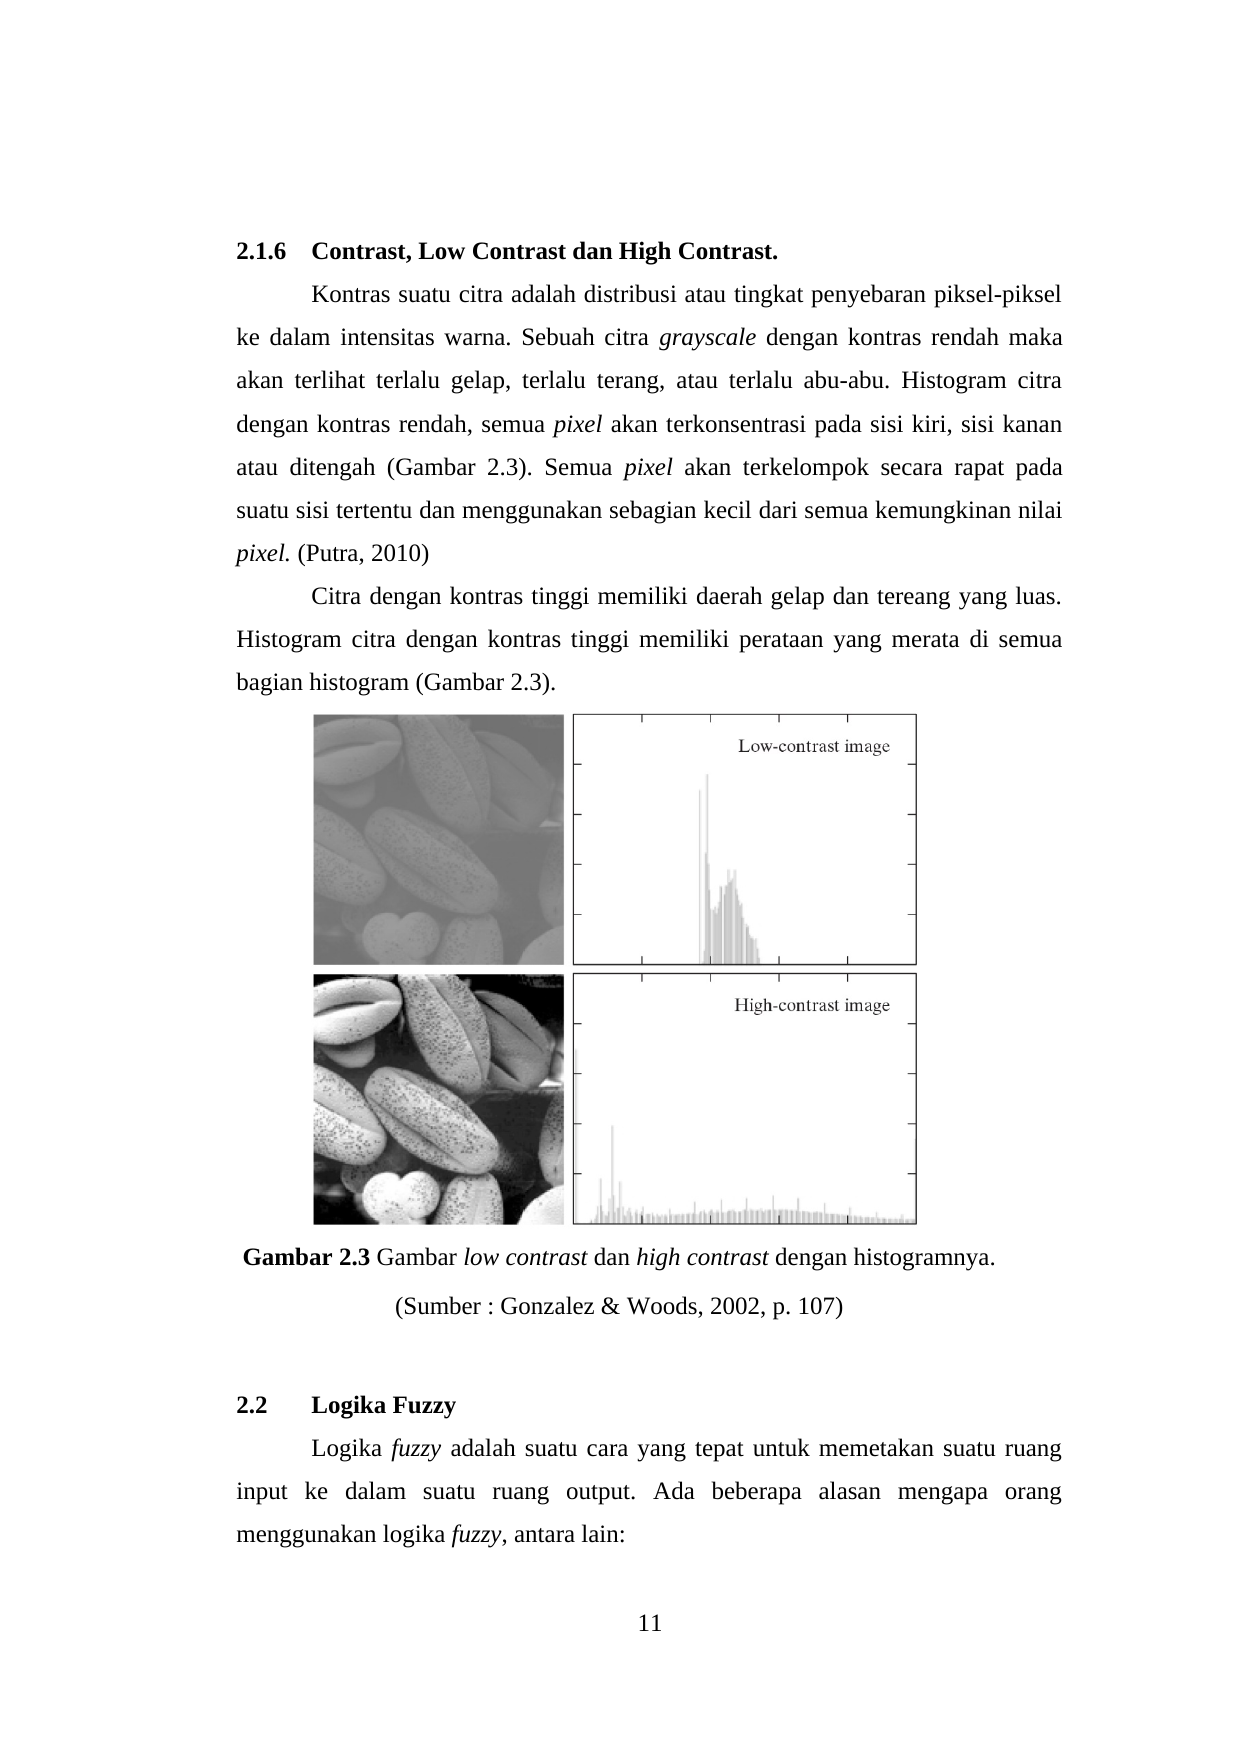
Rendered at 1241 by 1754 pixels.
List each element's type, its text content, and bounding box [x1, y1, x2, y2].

text Citra dengan kontras tinggi memiliki daerah gelap dan tereang yang luas. Histogram citra dengan kontras tinggi memiliki perataan yang merata di semua bagian histogram (Gambar 2.3). [236, 581, 1063, 696]
text Kontras suatu citra adalah distribusi atau tingkat penyebaran piksel-piksel ke dalam intensitas warna. Sebuah citra grayscale dengan kontras rendah maka akan terlihat terlalu gelap, terlalu terang, atau terlalu abu-abu. Histogram citra dengan kontras rendah, semua pixel akan terkonsentrasi pada sisi kiri, sisi kanan atau ditengah (Gambar 2.3). Semua pixel akan terkelompok secara rapat pada suatu sisi tertentu dan menggunakan sebagian kecil dari semua kemungkinan nilai pixel. [236, 279, 1063, 567]
picture [305, 710, 935, 1233]
subtitle Contrast, Low Contrast dan High Contrast. [236, 236, 1063, 265]
subtitle Logika Fuzzy [236, 1390, 1063, 1419]
text Logika fuzzy adalah suatu cara yang tepat untuk memetakan suatu ruang input ke dalam suatu ruang output. Ada beberapa alasan mengapa orang menggunakan logika fuzzy, antara lain: [236, 1433, 1063, 1548]
